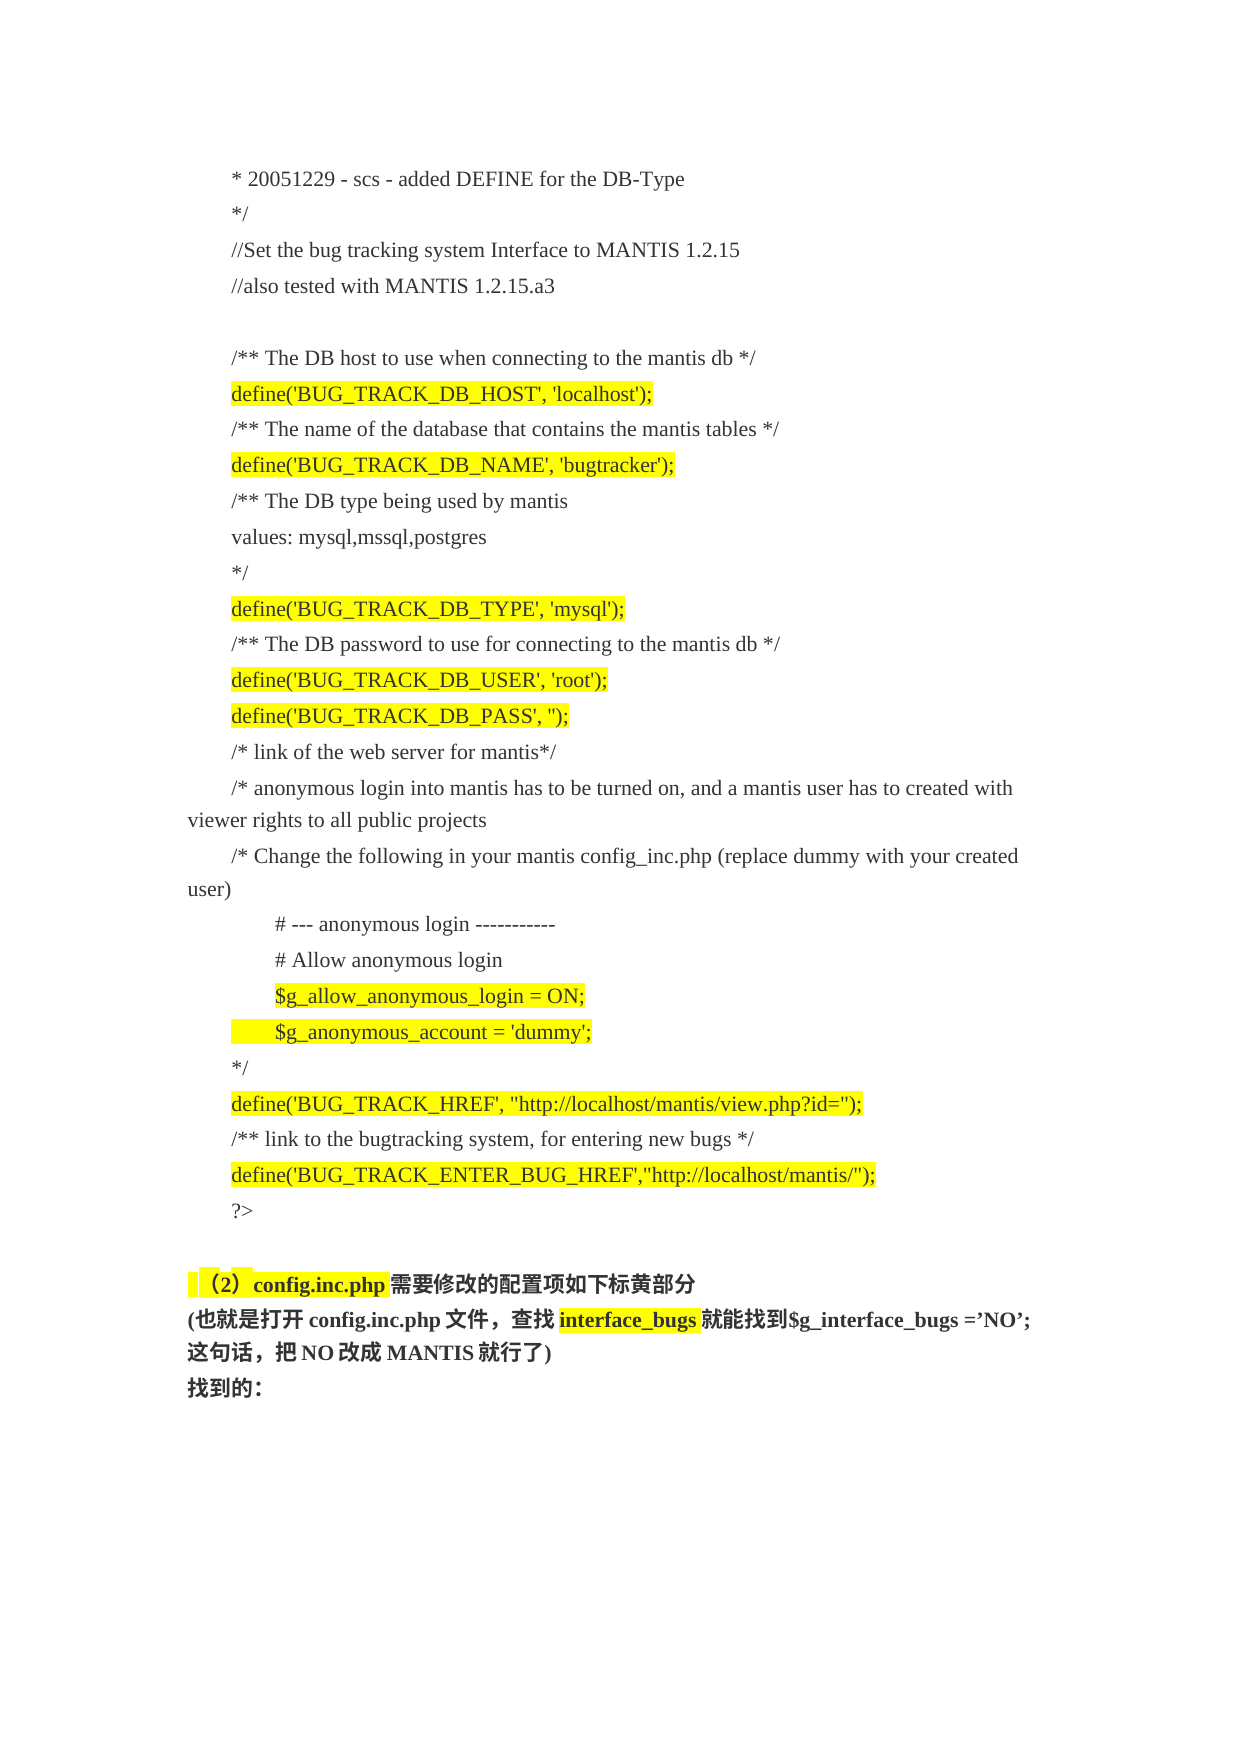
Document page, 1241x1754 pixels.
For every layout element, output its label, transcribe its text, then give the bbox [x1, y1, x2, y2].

text */ [187, 1051, 1053, 1084]
text # Allow anonymous login [187, 944, 1053, 976]
list (也就是打开config.inc.php文件，查找interface_bugs就能找到$g_interface_bugs =’NO’;这句话，把NO改成MANTIS就行了) [187, 1302, 1053, 1367]
text /** The DB type being used by mantis [187, 484, 1053, 517]
text define('BUG_TRACK_DB_HOST', 'localhost'); [187, 377, 1053, 409]
text * 20051229 - scs - added DEFINE for the DB-Type [187, 162, 1053, 194]
text $g_anonymous_account = 'dummy'; [187, 1015, 1053, 1048]
text //also tested with MANTIS 1.2.15.a3 [187, 269, 1053, 302]
text define('BUG_TRACK_ENTER_BUG_HREF',"http://localhost/mantis/"); [187, 1159, 1053, 1191]
text /** The DB host to use when connecting to the mantis db */ [187, 341, 1053, 374]
text # --- anonymous login ----------- [187, 908, 1053, 940]
text values: mysql,mssql,postgres [187, 520, 1053, 553]
text define('BUG_TRACK_HREF', "http://localhost/mantis/view.php?id="); [187, 1087, 1053, 1119]
text /* Change the following in your mantis config_inc.php (replace dummy with your created user) [187, 839, 1053, 904]
text /* link of the web server for mantis*/ [187, 735, 1053, 768]
text define('BUG_TRACK_DB_TYPE', 'mysql'); [187, 592, 1053, 624]
text ?> [187, 1194, 1053, 1227]
text define('BUG_TRACK_DB_PASS', ''); [187, 699, 1053, 732]
text /** The DB password to use for connecting to the mantis db */ [187, 628, 1053, 660]
text /** link to the bugtracking system, for entering new bugs */ [187, 1123, 1053, 1155]
text */ [187, 198, 1053, 230]
list 找到的： [187, 1370, 1053, 1403]
text //Set the bug tracking system Interface to MANTIS 1.2.15 [187, 234, 1053, 266]
text $g_allow_anonymous_login = ON; [187, 979, 1053, 1012]
text define('BUG_TRACK_DB_USER', 'root'); [187, 664, 1053, 696]
text /** The name of the database that contains the mantis tables */ [187, 413, 1053, 445]
text /* anonymous login into mantis has to be turned on, and a mantis user has to created with viewer rights to all public projects [187, 771, 1053, 836]
text define('BUG_TRACK_DB_NAME', 'bugtracker'); [187, 449, 1053, 481]
list （2）config.inc.php需要修改的配置项如下标黄部分 [187, 1266, 1053, 1299]
text */ [187, 556, 1053, 589]
